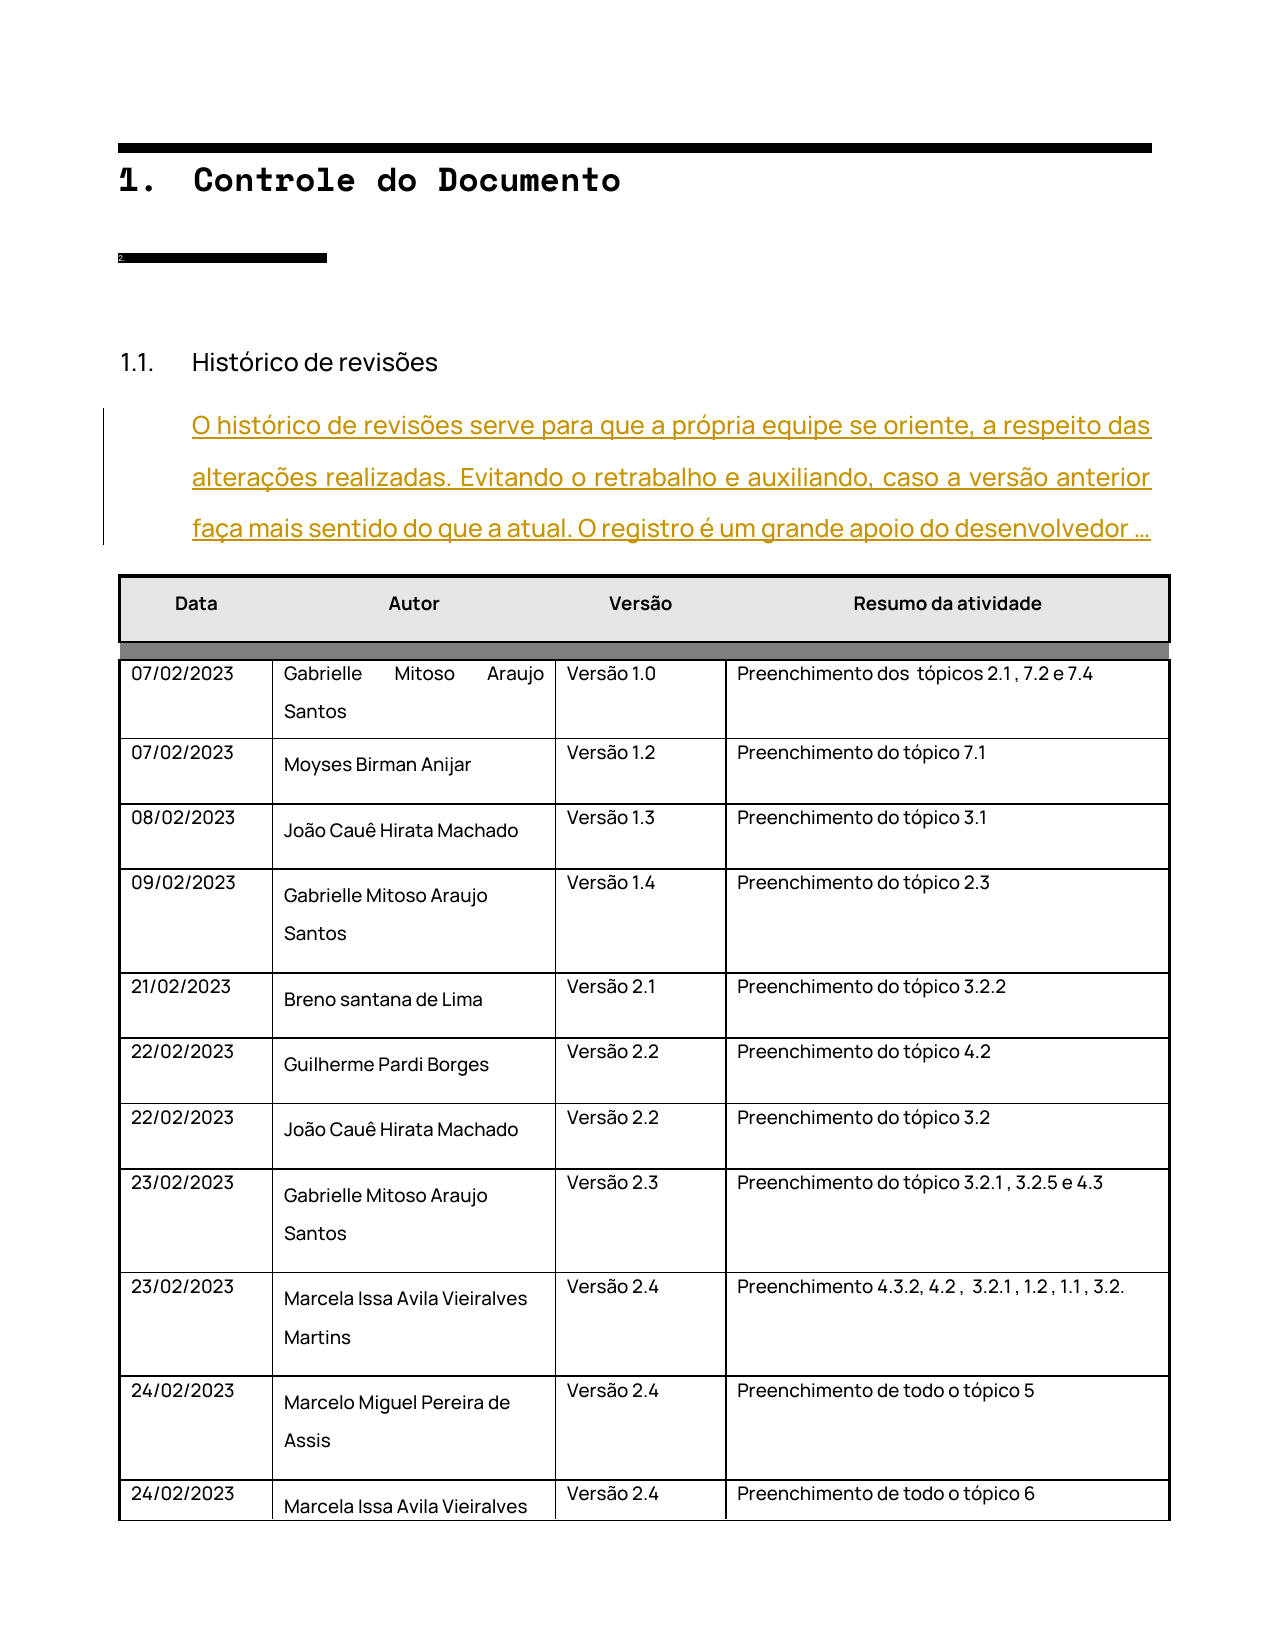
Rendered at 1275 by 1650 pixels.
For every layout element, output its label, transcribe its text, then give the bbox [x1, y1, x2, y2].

table_cell Versão 2.4 [556, 1273, 725, 1375]
table_cell Versão 2.4 [556, 1377, 725, 1479]
table_cell 23/02/2023 [121, 1170, 272, 1272]
table_cell Gabrielle Mitoso Araujo Santos [273, 1170, 555, 1272]
table_cell Versão 2.2 [556, 1104, 725, 1168]
table_cell Preenchimento de todo o tópico 5 [727, 1377, 1168, 1479]
table_cell 24/02/2023 [121, 1481, 272, 1519]
table_cell Gabrielle Mitoso Araujo Santos [273, 870, 555, 972]
table_cell Gabrielle Mitoso Araujo Santos [273, 661, 555, 738]
table_cell Preenchimento do tópico 3.1 [727, 805, 1168, 868]
table_cell Preenchimento do tópico 7.1 [727, 739, 1168, 803]
table_cell 09/02/2023 [121, 870, 272, 972]
table_header Versão [556, 578, 726, 641]
table_header Autor [273, 578, 556, 641]
table_cell João Cauê Hirata Machado [273, 805, 555, 868]
table_cell [726, 643, 1169, 659]
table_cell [727, 1481, 1168, 1519]
table_cell 24/02/2023 [121, 1377, 272, 1479]
table_cell Preenchimento do tópico 3.2.2 [727, 974, 1168, 1037]
table_cell Versão 1.3 [556, 805, 725, 868]
table_cell 22/02/2023 [121, 1039, 272, 1103]
table_cell Versão 2.1 [556, 974, 725, 1037]
table_cell Preenchimento 4.3.2, 4.2 , 3.2.1 , 1.2 , 1.1 , 3.2. [727, 1273, 1168, 1375]
table_cell 07/02/2023 [121, 739, 272, 803]
table_cell Guilherme Pardi Borges [273, 1039, 555, 1103]
table_cell Breno santana de Lima [273, 974, 555, 1037]
table_cell 23/02/2023 [121, 1273, 272, 1375]
table_cell Versão 2.4 [556, 1481, 725, 1519]
table_cell 22/02/2023 [121, 1104, 272, 1168]
table_cell [556, 643, 726, 659]
table_cell Versão 1.2 [556, 739, 725, 803]
table_cell Versão 2.3 [556, 1170, 725, 1272]
table_cell Marcela Issa Avila Vieiralves Martins [273, 1273, 555, 1375]
table_cell Versão 1.0 [556, 661, 725, 738]
table_cell 07/02/2023 [121, 661, 272, 738]
table_cell Preenchimento do tópico 4.2 [727, 1039, 1168, 1103]
table_cell Preenchimento do tópico 3.2 [727, 1104, 1168, 1168]
table_cell Versão 1.4 [556, 870, 725, 972]
table_cell [120, 643, 273, 659]
table_header Resumo da atividade [726, 578, 1168, 641]
table_cell [273, 643, 556, 659]
table_cell Preenchimento do tópico 2.3 [727, 870, 1168, 972]
list Histórico de revisões [154, 344, 1152, 378]
table_cell Preenchimento dos tópicos 2.1 , 7.2 e 7.4 [727, 661, 1168, 738]
table_cell Preenchimento do tópico 3.2.1 , 3.2.5 e 4.3 [727, 1170, 1168, 1272]
table_cell Moyses Birman Anijar [273, 739, 555, 803]
table_cell 08/02/2023 [121, 805, 272, 868]
table_cell João Cauê Hirata Machado [273, 1104, 555, 1168]
table_cell Marcelo Miguel Pereira de Assis [273, 1377, 555, 1479]
table_cell Versão 2.2 [556, 1039, 725, 1103]
title Controle do Documento [118, 153, 1152, 204]
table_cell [273, 1481, 555, 1519]
table_cell 21/02/2023 [121, 974, 272, 1037]
table_header Data [121, 578, 273, 641]
